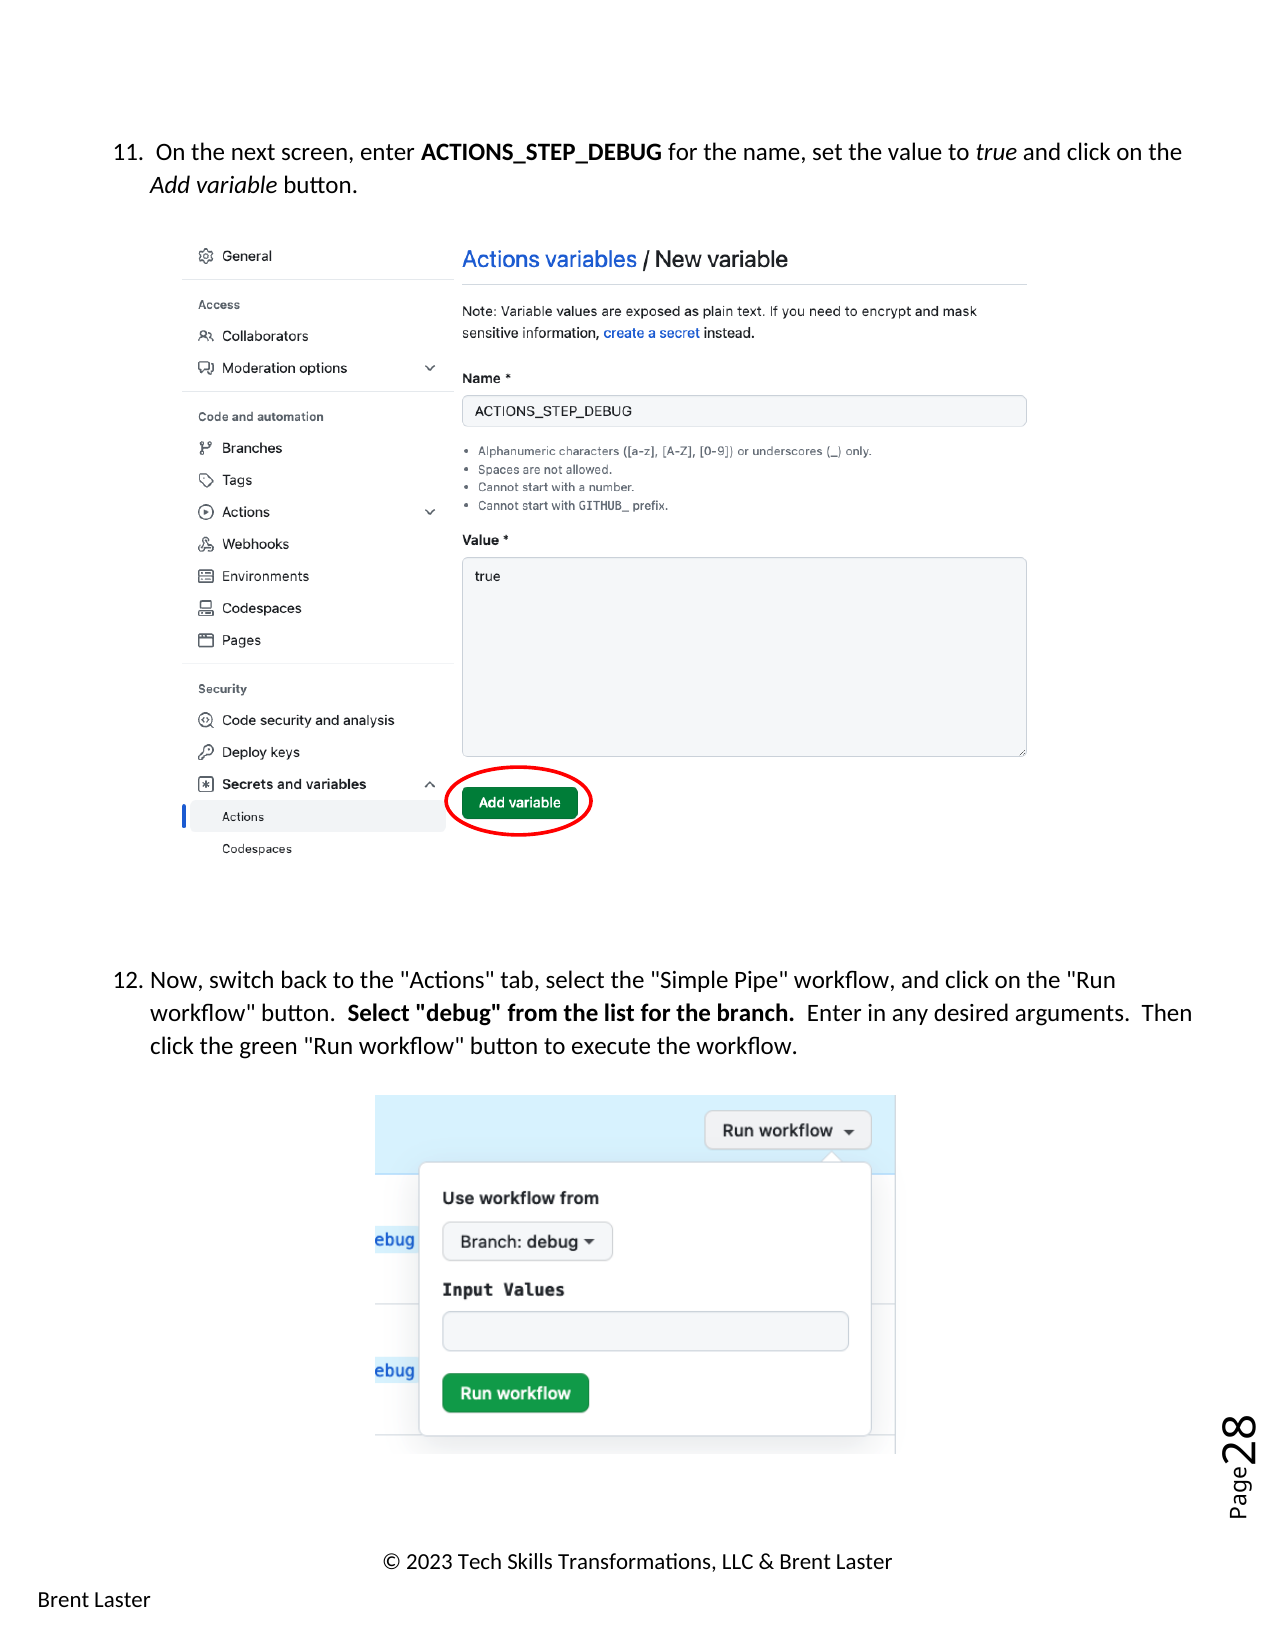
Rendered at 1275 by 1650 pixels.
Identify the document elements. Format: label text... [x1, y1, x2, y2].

list On the next screen, enter ACTIONS_STEP_DEBUG for the name, set the value to true and click on the Add variable button. [112, 136, 1200, 199]
picture [375, 1095, 910, 1454]
picture [168, 234, 1043, 864]
list Now, switch back to the "Actions" tab, select the "Simple Pipe" workflow, and click on the "Run workflow" button. Select "debug" from the list for the branch. Enter in any desired arguments. Then click the green "Run workflow" button to execute the workflow. [112, 964, 1200, 1060]
